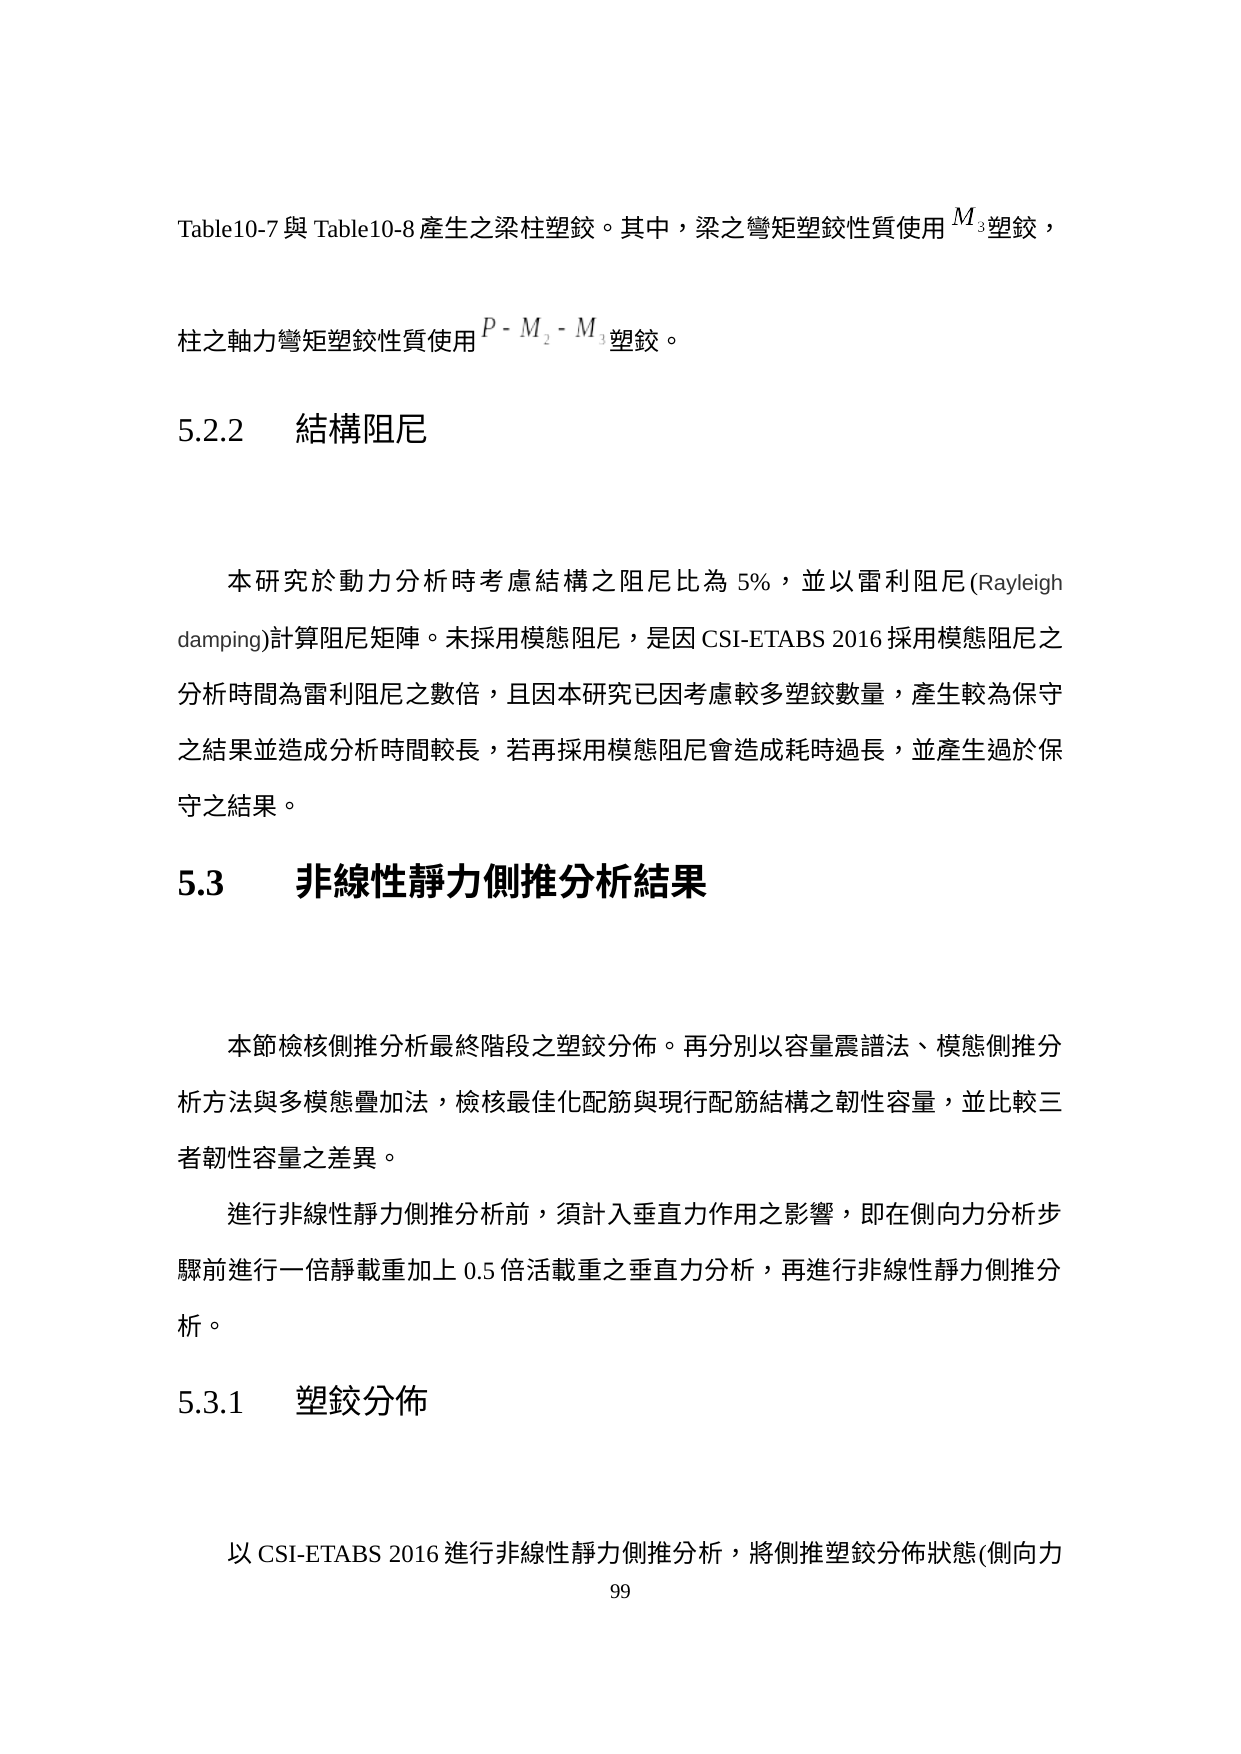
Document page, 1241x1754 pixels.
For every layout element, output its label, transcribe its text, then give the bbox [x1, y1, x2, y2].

text 本節檢核側推分析最終階段之塑鉸分佈。再分別以容量震譜法、模態側推分析方法與多模態疊加法，檢核最佳化配筋與現行配筋結構之韌性容量，並比較三者韌性容量之差異。 [177, 1025, 1063, 1175]
text 本研究於動力分析時考慮結構之阻尼比為5%，並以雷利阻尼(Rayleigh damping)計算阻尼矩陣。未採用模態阻尼，是因CSI-ETABS 2016採用模態阻尼之分析時間為雷利阻尼之數倍，且因本研究已因考慮較多塑鉸數量，產生較為保守之結果並造成分析時間較長，若再採用模態阻尼會造成耗時過長，並產生過於保守之結果。 [177, 561, 1063, 824]
subtitle 結構阻尼 [177, 390, 1063, 465]
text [177, 184, 1063, 372]
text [177, 1533, 1063, 1571]
subtitle 非線性靜力側推分析結果 [177, 842, 1063, 917]
subtitle 塑鉸分佈 [177, 1362, 1063, 1437]
text 進行非線性靜力側推分析前，須計入垂直力作用之影響，即在側向力分析步驟前進行一倍靜載重加上0.5倍活載重之垂直力分析，再進行非線性靜力側推分析。 [177, 1193, 1063, 1343]
